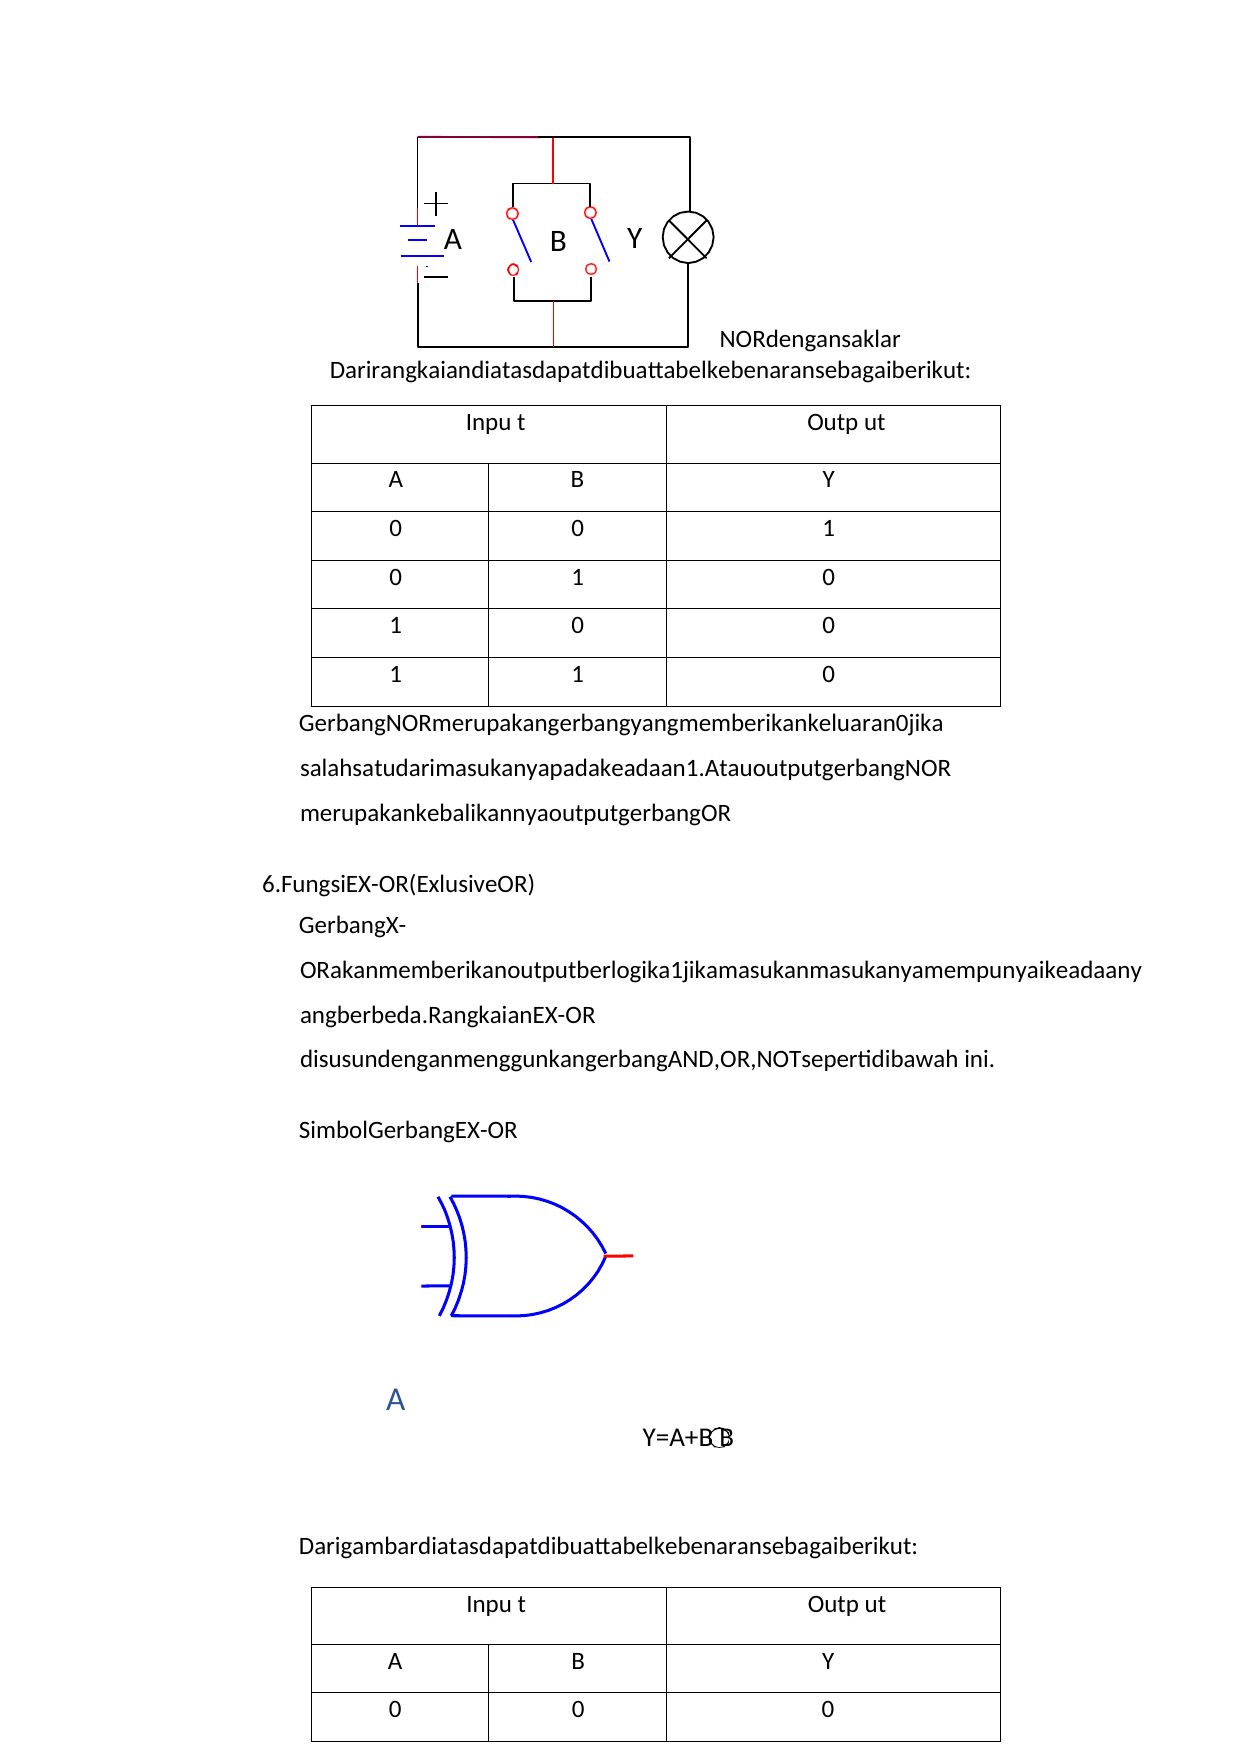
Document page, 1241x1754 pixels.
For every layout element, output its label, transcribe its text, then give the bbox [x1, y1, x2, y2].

table_header [568, 406, 666, 462]
table_header Inpu t [312, 1588, 570, 1644]
table_cell 0 [667, 609, 1000, 657]
table_cell 0 [667, 561, 1000, 608]
table_cell [489, 1693, 570, 1741]
picture [583, 205, 597, 219]
table_cell 0 [312, 1693, 488, 1741]
table_cell B [570, 1645, 666, 1692]
table_cell [489, 512, 568, 559]
table_cell 0 [568, 512, 666, 559]
text 6.FungsiEX-OR(ExlusiveOR) [262, 868, 1197, 899]
table_cell [489, 1645, 570, 1692]
table_header Inpu t [312, 406, 568, 462]
table_cell A [312, 464, 488, 511]
table_header [570, 1588, 666, 1644]
text NORdengansaklar Darirangkaiandiatasdapatdibuattabelkebenaransebagaiberikut: [104, 137, 1197, 384]
table_cell Y [667, 1645, 1000, 1692]
table_cell 1 [312, 658, 488, 706]
table_cell 0 [667, 658, 1000, 706]
table_cell 0 [570, 1693, 666, 1741]
text SimbolGerbangEX-OR [299, 1114, 1197, 1144]
text Y=A+B B [386, 1420, 788, 1453]
table_cell A [312, 1645, 488, 1692]
table_cell 0 [312, 512, 488, 559]
table_cell 0 [312, 561, 488, 608]
table_cell 1 [568, 658, 666, 706]
table_cell [489, 561, 568, 608]
table_cell [489, 609, 568, 657]
table_header Outp ut [667, 1588, 1000, 1644]
text GerbangX-ORakanmemberikanoutputberlogika1jikamasukanmasukanyamempunyaikeadaanyangberbeda.RangkaianEX-OR disusundenganmenggunkangerbangAND,OR,NOTsepertidibawah ini. [299, 909, 1153, 1074]
picture [584, 262, 597, 275]
picture [505, 206, 519, 220]
text Darigambardiatasdapatdibuattabelkebenaransebagaiberikut: [299, 1530, 1197, 1560]
text GerbangNORmerupakangerbangyangmemberikankeluaran0jika salahsatudarimasukanyapadakeadaan1.AtauoutputgerbangNOR merupakankebalikannyaoutputgerbangOR [299, 707, 1197, 828]
table_cell 1 [568, 561, 666, 608]
table_cell 1 [312, 609, 488, 657]
table_cell 0 [568, 609, 666, 657]
picture [507, 263, 519, 276]
subtitle A [386, 1205, 634, 1419]
table_cell Y [667, 464, 1000, 511]
table_cell [489, 464, 568, 511]
table_cell [489, 658, 568, 706]
table_cell 1 [667, 512, 1000, 559]
table_cell 0 [667, 1693, 1000, 1741]
table_cell B [568, 464, 666, 511]
table_header Outp ut [667, 406, 1000, 462]
